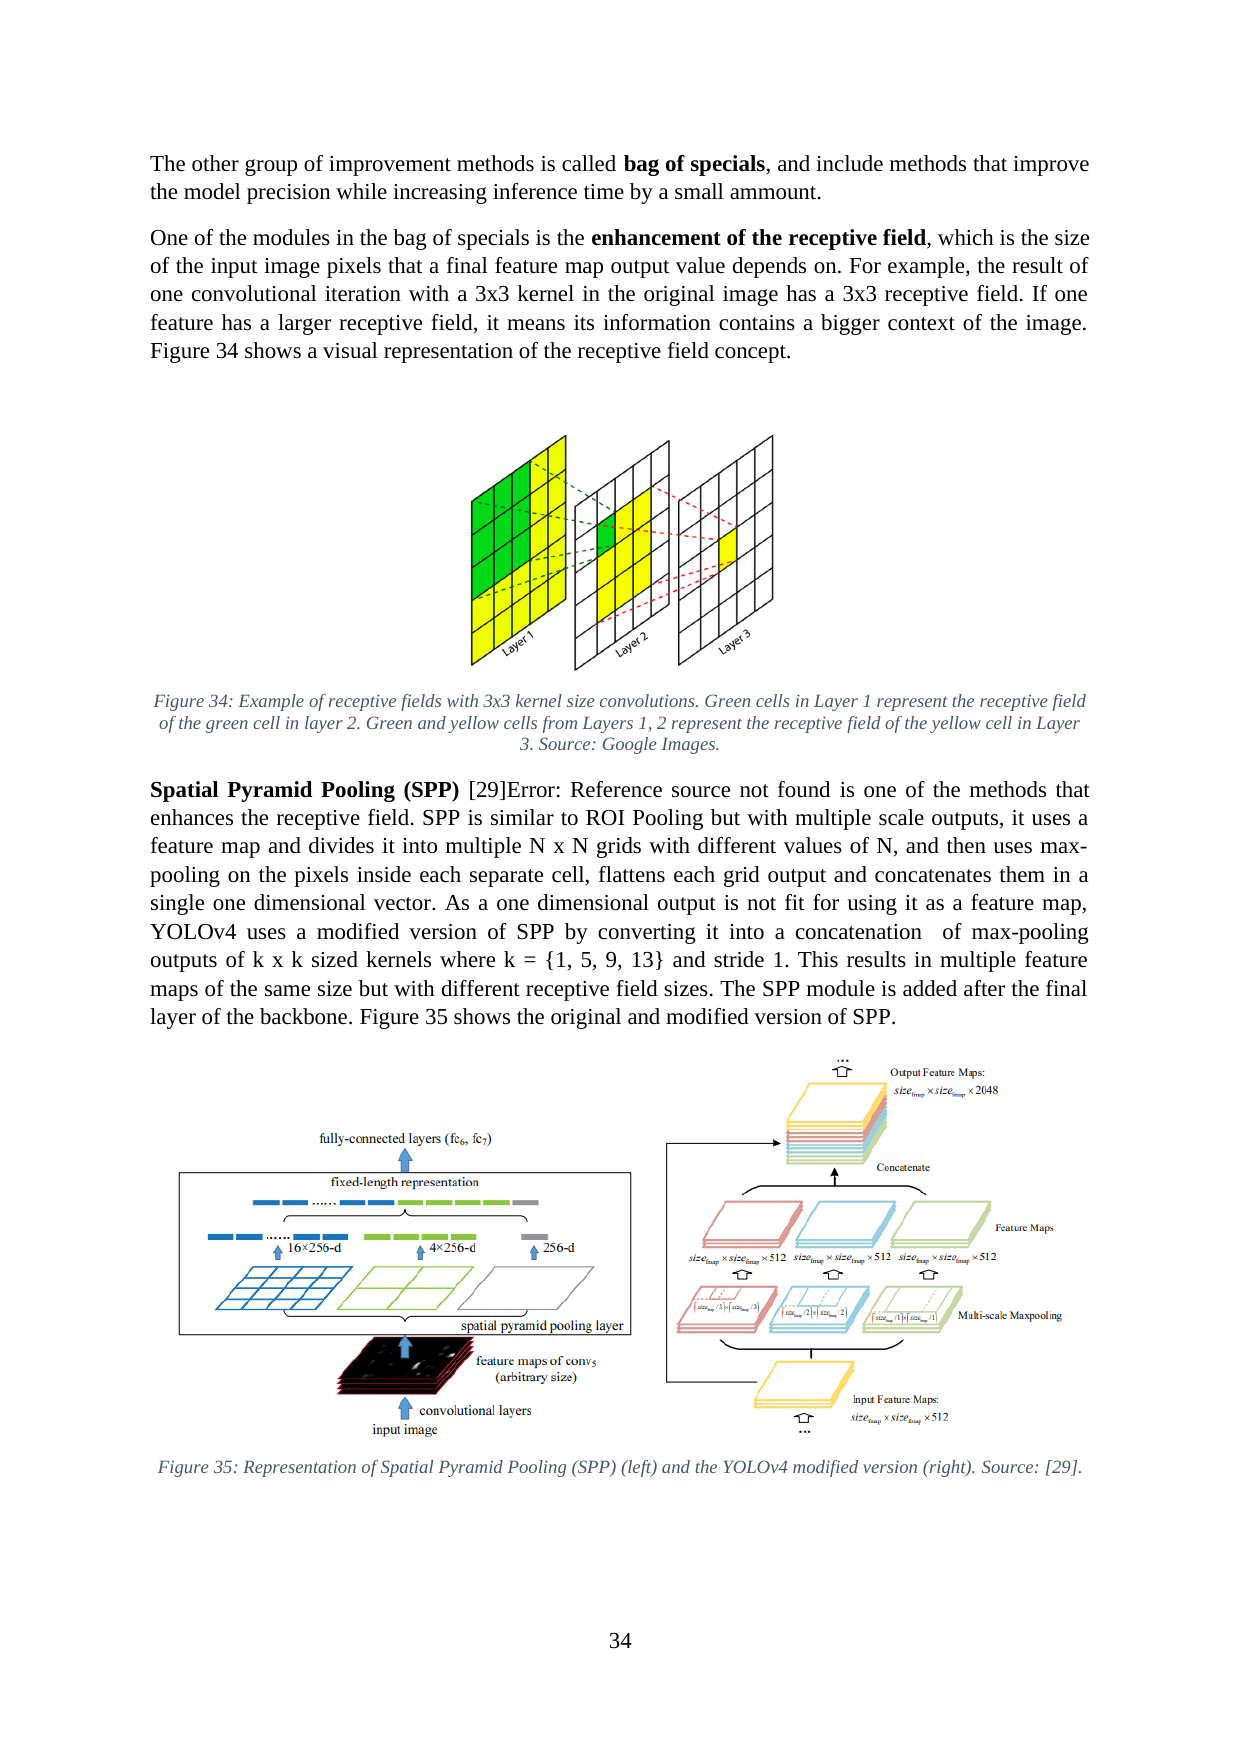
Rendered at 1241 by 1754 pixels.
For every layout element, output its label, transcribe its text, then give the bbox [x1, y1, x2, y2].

text Figure 34: Example of receptive fields with 3x3 kernel size convolutions. Green cells in Layer 1 represent the receptive field of the green cell in layer 2. Green and yellow cells from Layers 1, 2 represent the receptive field of the yellow cell in Layer 3. Source: Google Images. [150, 690, 1090, 755]
text Figure 35: Representation of Spatial Pyramid Pooling (SPP) (left) and the YOLOv4 modified version (right). Source: [29]. [150, 1456, 1090, 1477]
text One of the modules in the bag of specials is the enhancement of the receptive field, which is the size of the input image pixels that a final feature map output value depends on. For example, the result of one convolutional iteration with a 3x3 kernel in the original image has a 3x3 receptive field. If one feature has a larger receptive field, it means its information contains a bigger context of the image. Figure 34 shows a visual representation of the receptive field concept. [150, 223, 1090, 364]
picture [173, 1048, 1067, 1437]
text The other group of improvement methods is called bag of specials, and include methods that improve the model precision while increasing inference time by a small ammount. [150, 150, 1090, 205]
picture [460, 427, 781, 672]
